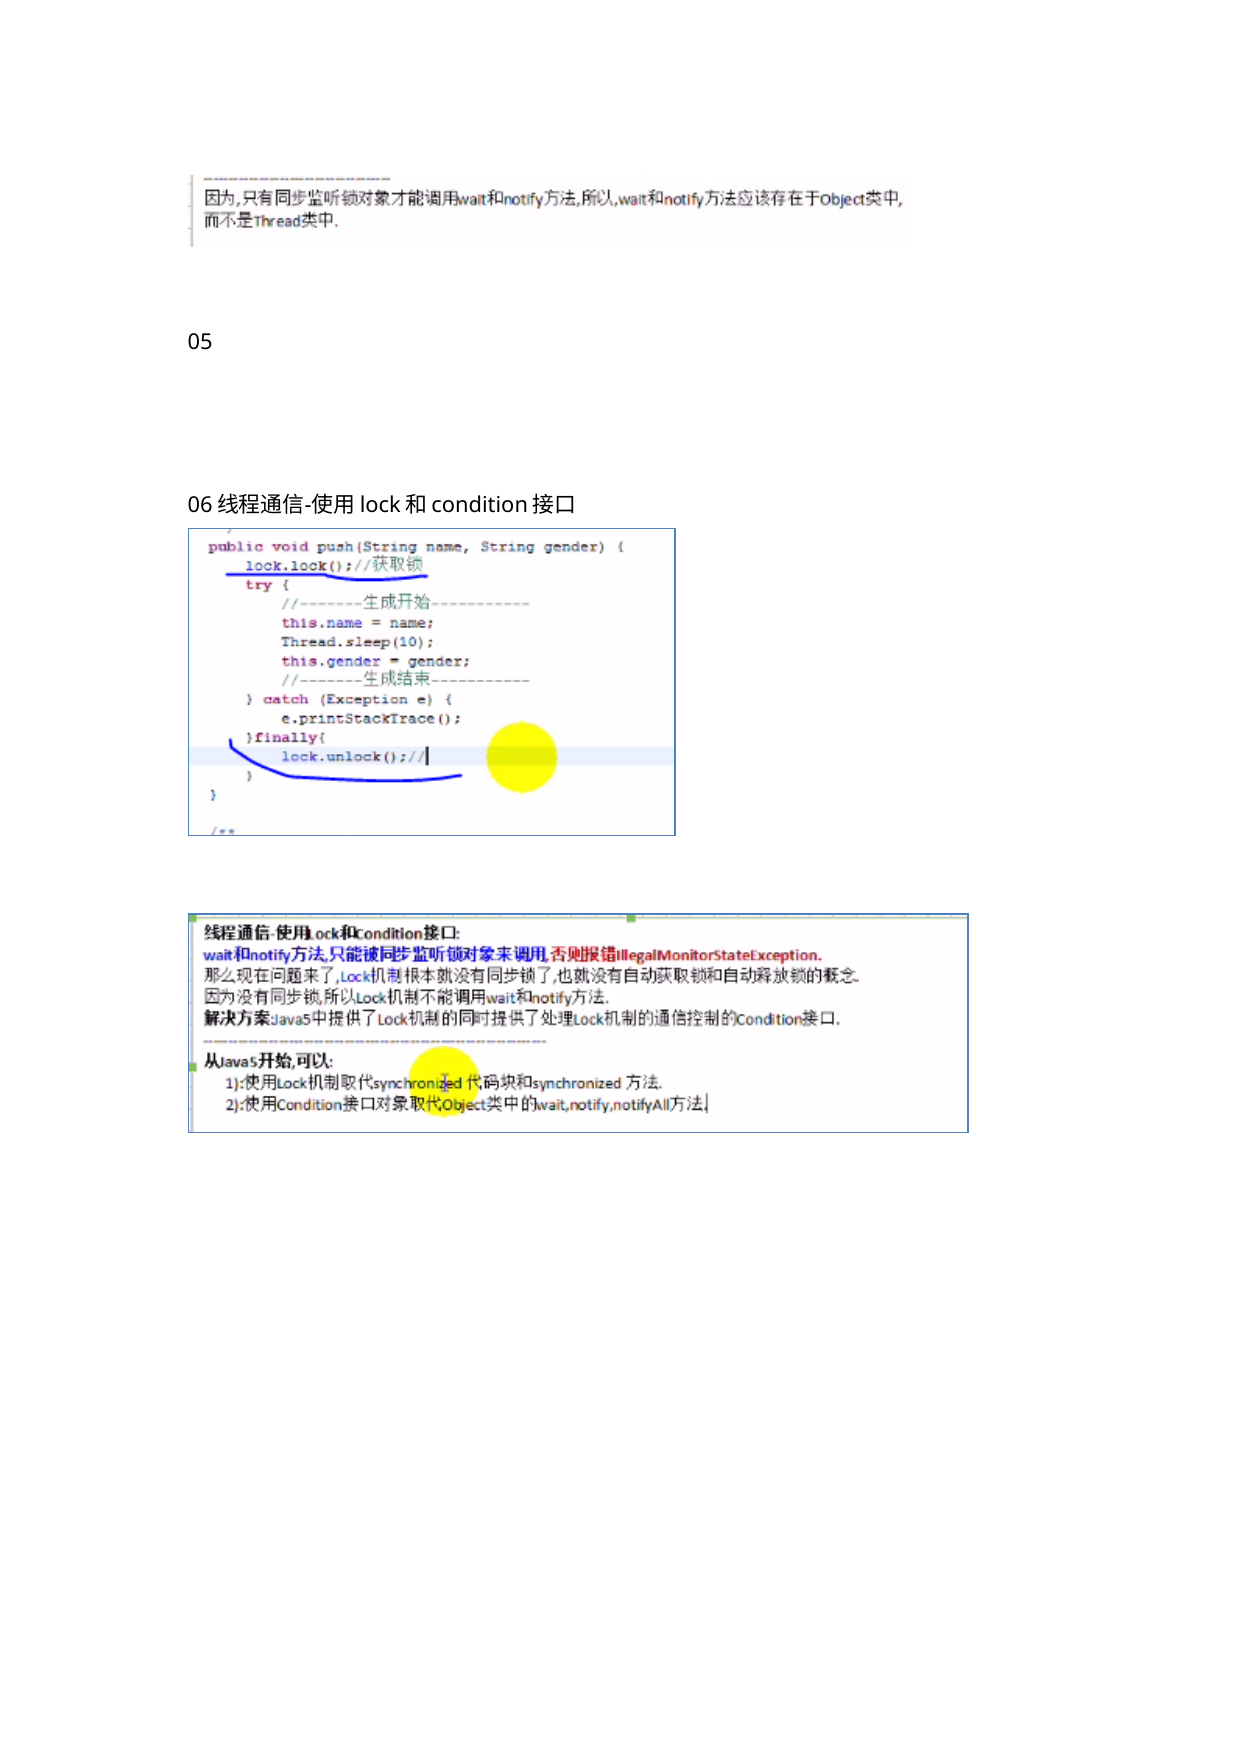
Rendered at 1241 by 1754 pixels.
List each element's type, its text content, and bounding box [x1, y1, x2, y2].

text 05 [187, 324, 1053, 357]
text 06线程通信-使用lock和condition接口 [187, 487, 1053, 519]
picture [189, 915, 967, 1132]
picture [189, 529, 674, 835]
picture [187, 175, 912, 247]
